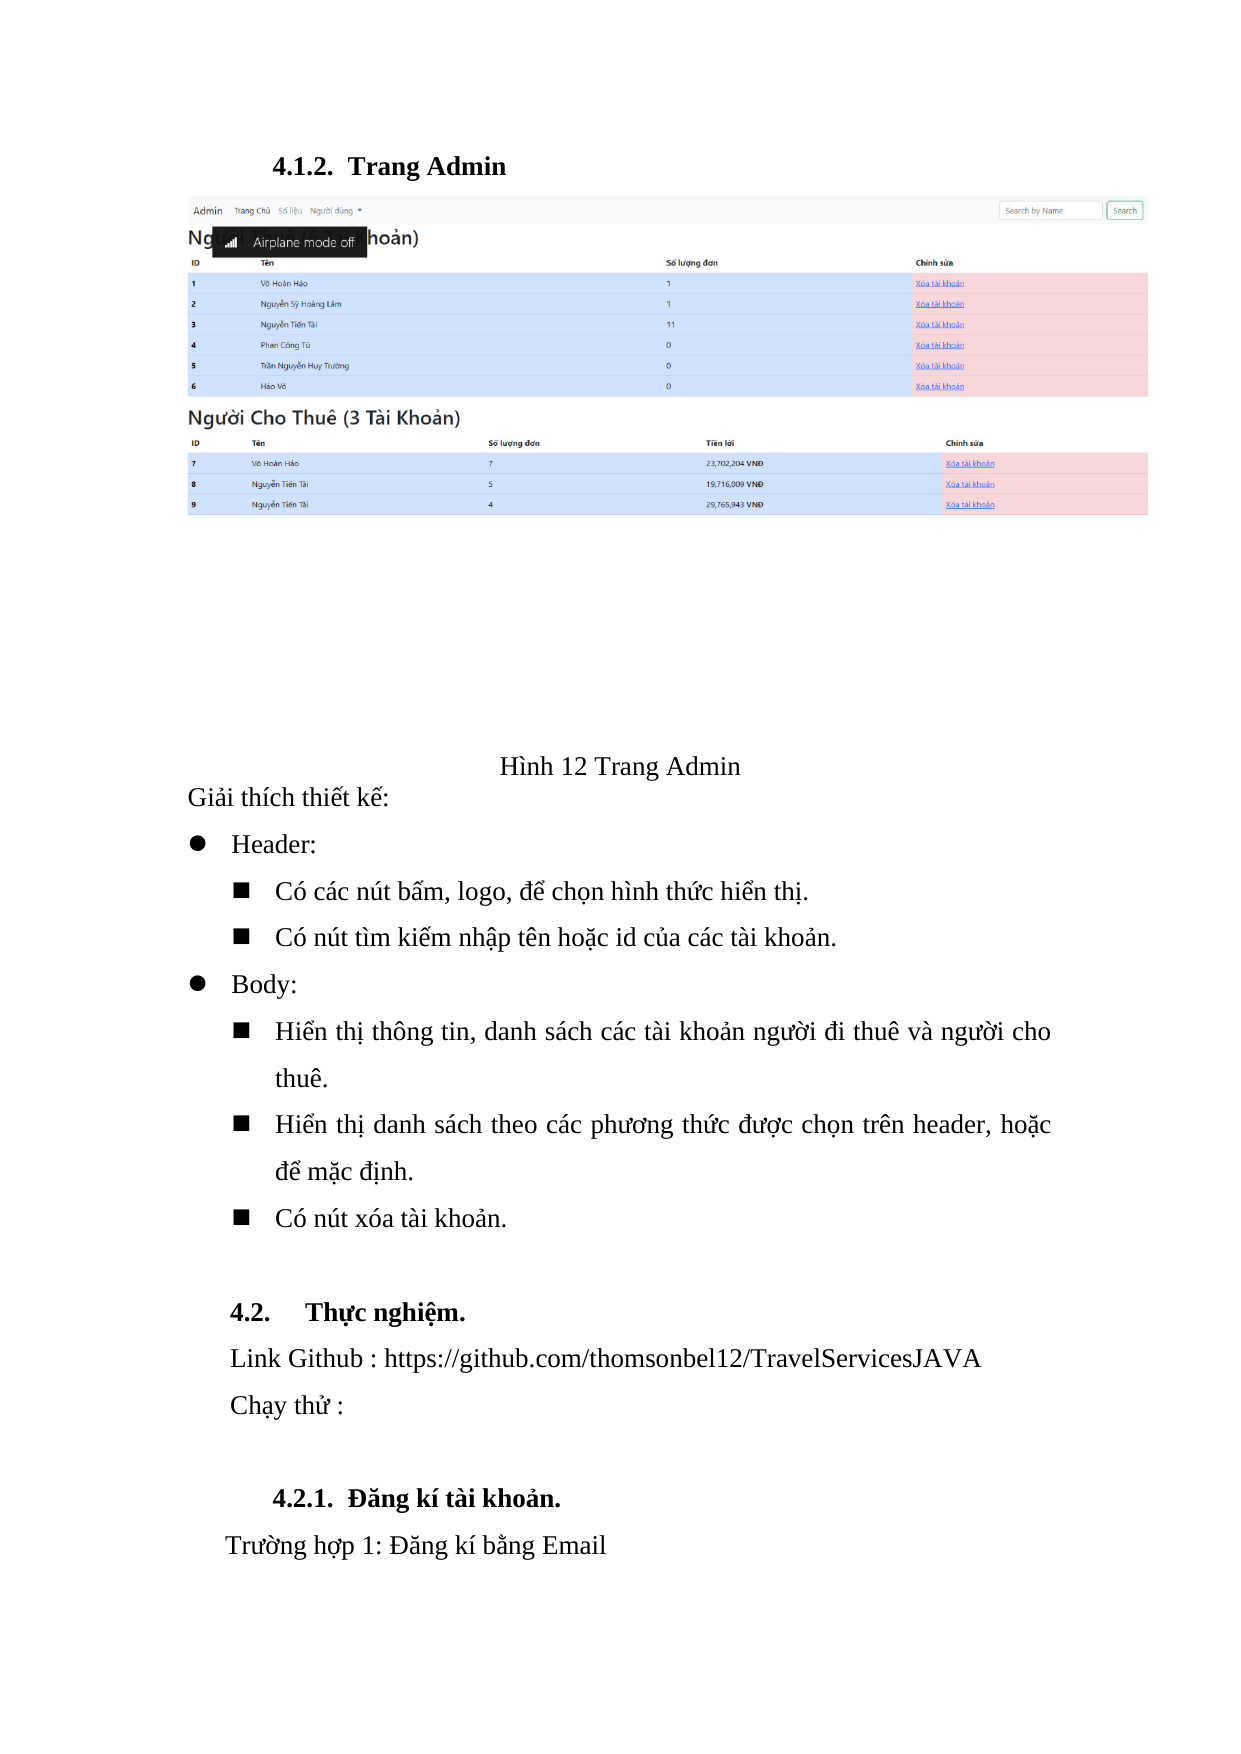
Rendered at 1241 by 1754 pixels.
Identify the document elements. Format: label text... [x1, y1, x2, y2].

text Trường hợp 1: Đăng kí bằng Email [187, 1529, 1053, 1560]
list Hiển thị thông tin, danh sách các tài khoản người đi thuê và người cho thuê. [231, 1015, 1053, 1093]
list Thực nghiệm. [230, 1296, 1053, 1327]
list Header: [187, 828, 1053, 859]
text Chạy thử : [187, 1389, 1053, 1420]
list Body: [187, 968, 1053, 999]
list Có nút tìm kiếm nhập tên hoặc id của các tài khoản. [231, 921, 1053, 953]
subtitle Trang Admin [272, 150, 1053, 181]
list Hiển thị danh sách theo các phương thức được chọn trên header, hoặc để mặc định. [231, 1109, 1053, 1187]
list Có nút xóa tài khoản. [231, 1202, 1053, 1233]
text Link Github : https://github.com/thomsonbel12/TravelServicesJAVA [187, 1342, 1053, 1373]
text Giải thích thiết kế: [187, 781, 1053, 812]
picture [187, 196, 1149, 738]
list Đăng kí tài khoản. [272, 1482, 1053, 1513]
text Hình 12 Trang Admin [187, 750, 1053, 781]
list Có các nút bấm, logo, để chọn hình thức hiển thị. [231, 874, 1053, 906]
